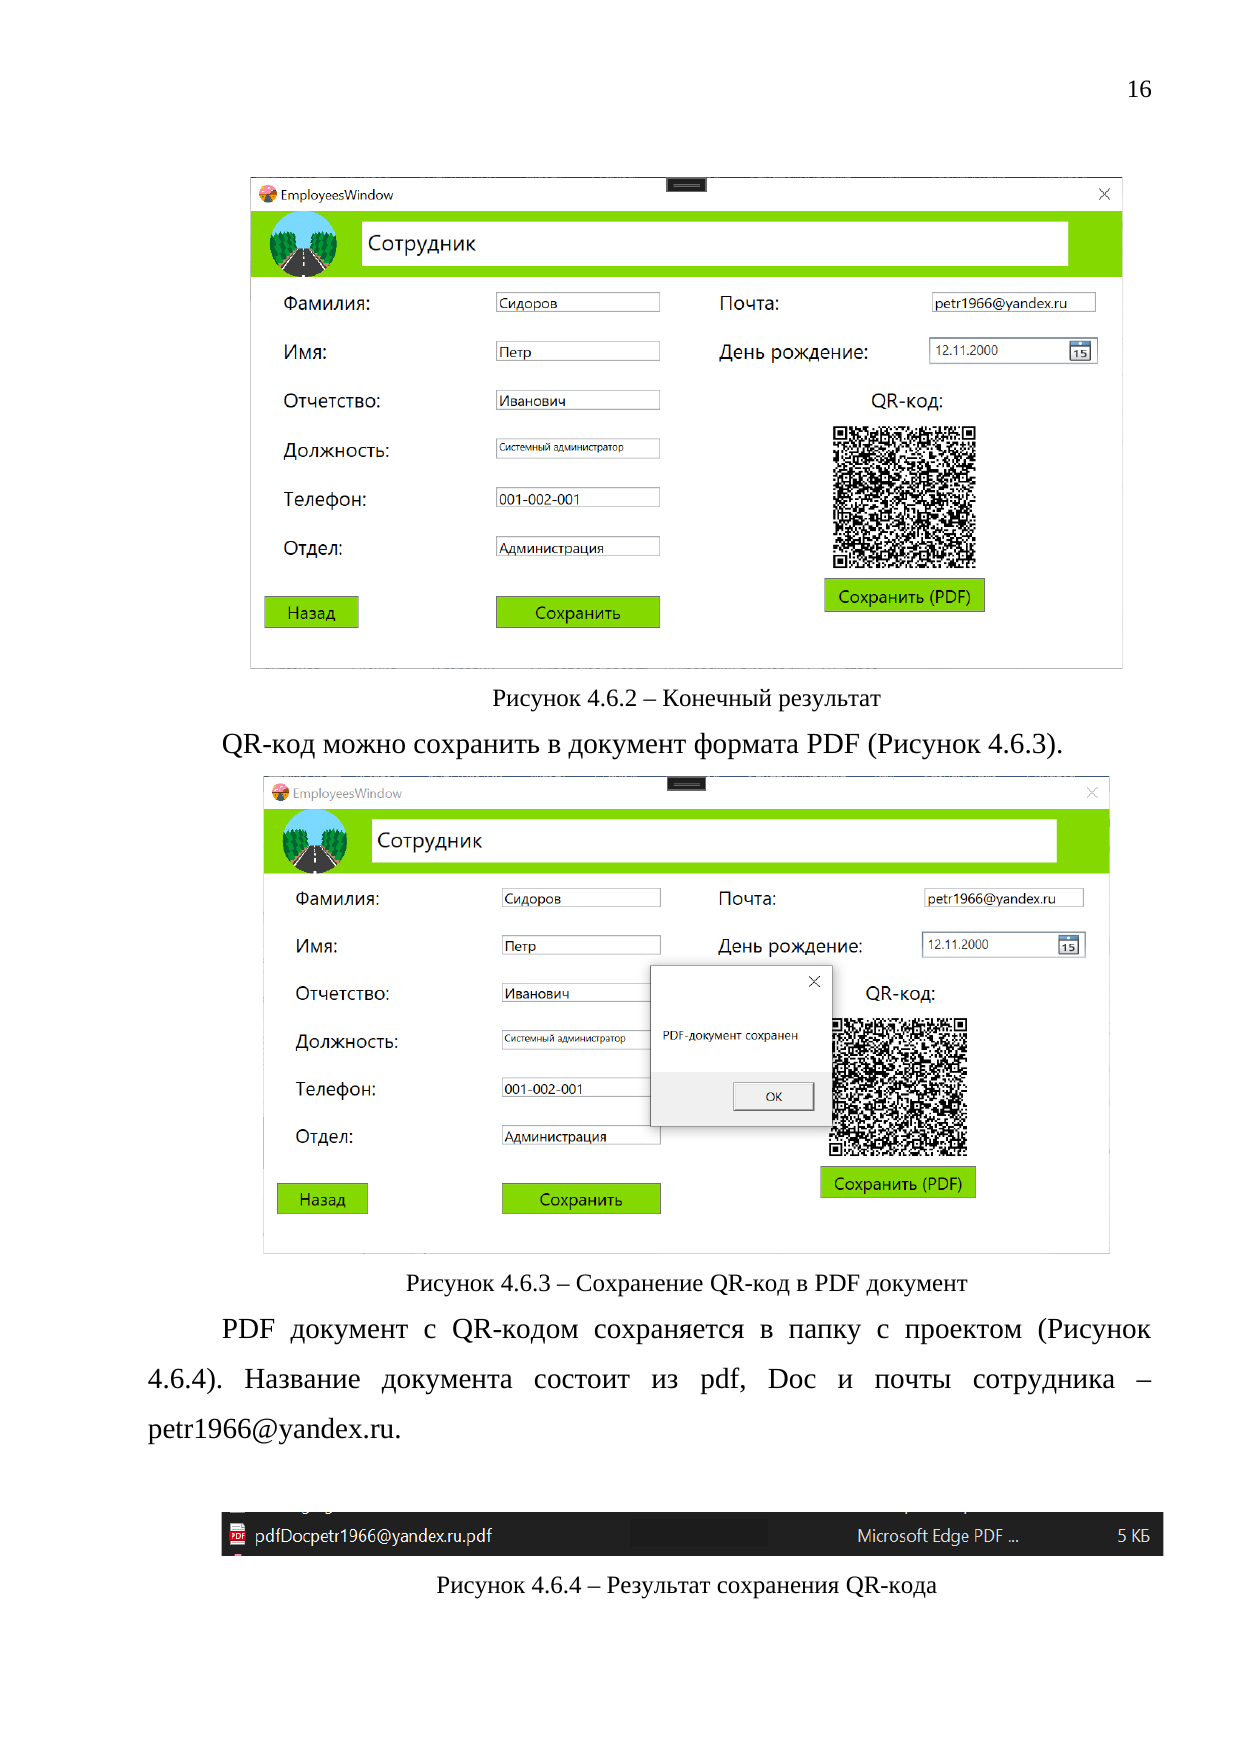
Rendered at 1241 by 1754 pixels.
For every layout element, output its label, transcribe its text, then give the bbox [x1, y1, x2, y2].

text PDF документ с QR-кодом сохраняется в папку с проектом (Рисунок 4.6.4). Название документа состоит из pdf, Doc и почты сотрудника – petr1966@yandex.ru. [148, 1311, 1152, 1445]
text QR-код можно сохранить в документ формата PDF (Рисунок 4.6.3). [148, 726, 1152, 760]
text Рисунок 4.6.3 – Сохранение QR-код в PDF документ [148, 1268, 1152, 1297]
picture [250, 177, 1123, 669]
text Рисунок 4.6.2 – Конечный результат [148, 683, 1152, 712]
text Рисунок 4.6.4 – Результат сохранения QR-кода [148, 1570, 1152, 1599]
picture [263, 776, 1110, 1254]
picture [221, 1512, 1164, 1556]
